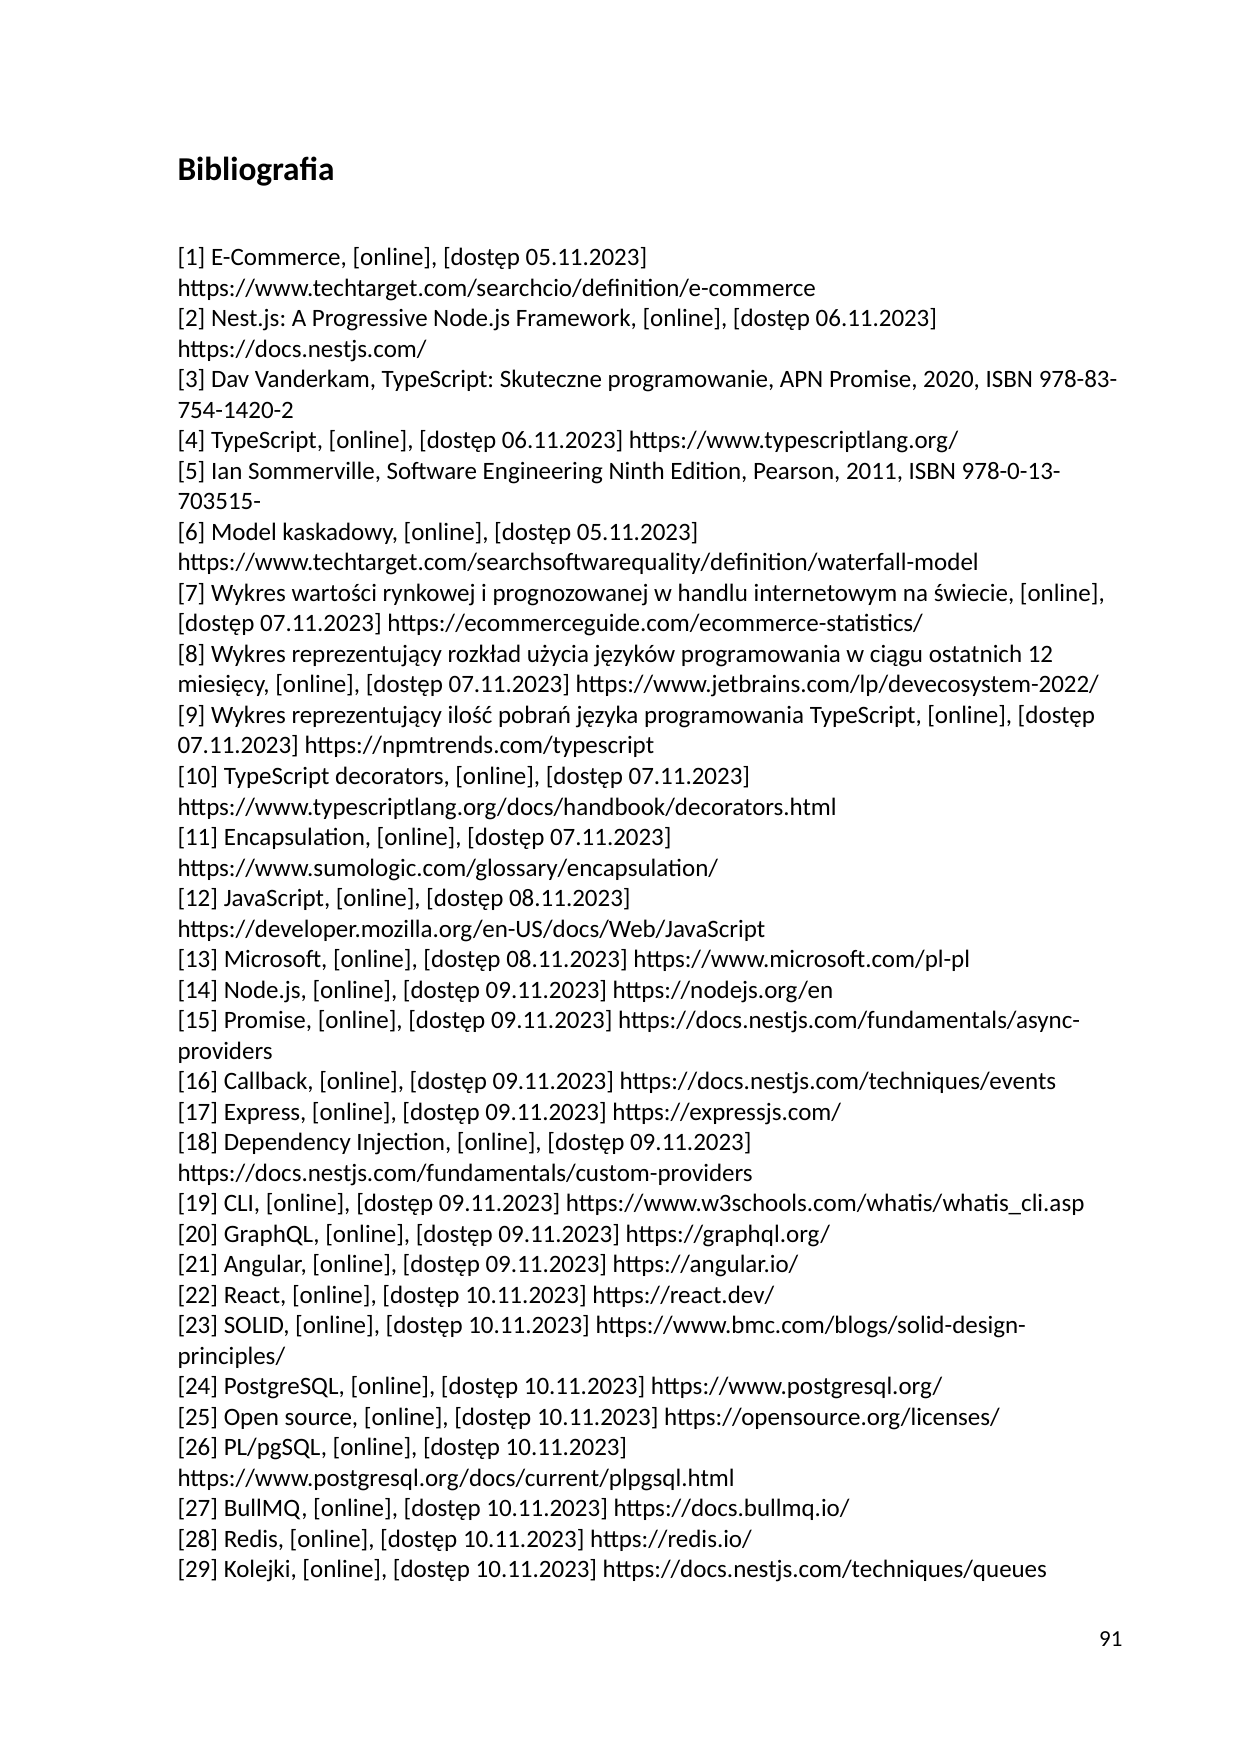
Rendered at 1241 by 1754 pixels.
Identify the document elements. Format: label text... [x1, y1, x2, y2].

text [12] JavaScript, [online], [dostęp 08.11.2023] https://developer.mozilla.org/en-US/docs/Web/JavaScript [177, 882, 1122, 943]
text [8] Wykres reprezentujący rozkład użycia języków programowania w ciągu ostatnich 12 miesięcy, [online], [dostęp 07.11.2023] https://www.jetbrains.com/lp/devecosystem-2022/ [177, 638, 1122, 699]
text [16] Callback, [online], [dostęp 09.11.2023] https://docs.nestjs.com/techniques/events [177, 1065, 1122, 1096]
text [19] CLI, [online], [dostęp 09.11.2023] https://www.w3schools.com/whatis/whatis_cli.asp [177, 1187, 1122, 1218]
text [4] TypeScript, [online], [dostęp 06.11.2023] https://www.typescriptlang.org/ [177, 424, 1122, 455]
text [28] Redis, [online], [dostęp 10.11.2023] https://redis.io/ [177, 1523, 1122, 1554]
text [17] Express, [online], [dostęp 09.11.2023] https://expressjs.com/ [177, 1096, 1122, 1126]
subtitle Bibliografia [177, 148, 1122, 188]
text [20] GraphQL, [online], [dostęp 09.11.2023] https://graphql.org/ [177, 1218, 1122, 1248]
text [6] Model kaskadowy, [online], [dostęp 05.11.2023] https://www.techtarget.com/searchsoftwarequality/definition/waterfall-model [177, 516, 1122, 577]
text [26] PL/pgSQL, [online], [dostęp 10.11.2023] https://www.postgresql.org/docs/current/plpgsql.html [177, 1432, 1122, 1493]
text [22] React, [online], [dostęp 10.11.2023] https://react.dev/ [177, 1279, 1122, 1309]
text [15] Promise, [online], [dostęp 09.11.2023] https://docs.nestjs.com/fundamentals/async-providers [177, 1004, 1122, 1065]
text [21] Angular, [online], [dostęp 09.11.2023] https://angular.io/ [177, 1248, 1122, 1279]
text [11] Encapsulation, [online], [dostęp 07.11.2023] https://www.sumologic.com/glossary/encapsulation/ [177, 821, 1122, 882]
text [14] Node.js, [online], [dostęp 09.11.2023] https://nodejs.org/en [177, 974, 1122, 1004]
text [2] Nest.js: A Progressive Node.js Framework, [online], [dostęp 06.11.2023] https://docs.nestjs.com/ [177, 302, 1122, 363]
text [24] PostgreSQL, [online], [dostęp 10.11.2023] https://www.postgresql.org/ [177, 1371, 1122, 1401]
text [29] Kolejki, [online], [dostęp 10.11.2023] https://docs.nestjs.com/techniques/queues [177, 1554, 1122, 1584]
text [18] Dependency Injection, [online], [dostęp 09.11.2023] https://docs.nestjs.com/fundamentals/custom-providers [177, 1126, 1122, 1187]
text [25] Open source, [online], [dostęp 10.11.2023] https://opensource.org/licenses/ [177, 1401, 1122, 1432]
text [5] Ian Sommerville, Software Engineering Ninth Edition, Pearson, 2011, ISBN 978-0-13-703515- [177, 455, 1122, 516]
text [1] E-Commerce, [online], [dostęp 05.11.2023] https://www.techtarget.com/searchcio/definition/e-commerce [177, 241, 1122, 302]
text [27] BullMQ, [online], [dostęp 10.11.2023] https://docs.bullmq.io/ [177, 1493, 1122, 1523]
text [13] Microsoft, [online], [dostęp 08.11.2023] https://www.microsoft.com/pl-pl [177, 943, 1122, 974]
text [10] TypeScript decorators, [online], [dostęp 07.11.2023] https://www.typescriptlang.org/docs/handbook/decorators.html [177, 760, 1122, 821]
text [9] Wykres reprezentujący ilość pobrań języka programowania TypeScript, [online], [dostęp 07.11.2023] https://npmtrends.com/typescript [177, 699, 1122, 760]
text [23] SOLID, [online], [dostęp 10.11.2023] https://www.bmc.com/blogs/solid-design-principles/ [177, 1309, 1122, 1371]
text [3] Dav Vanderkam, TypeScript: Skuteczne programowanie, APN Promise, 2020, ISBN 978-83-754-1420-2 [177, 363, 1122, 424]
text [7] Wykres wartości rynkowej i prognozowanej w handlu internetowym na świecie, [online], [dostęp 07.11.2023] https://ecommerceguide.com/ecommerce-statistics/ [177, 577, 1122, 638]
